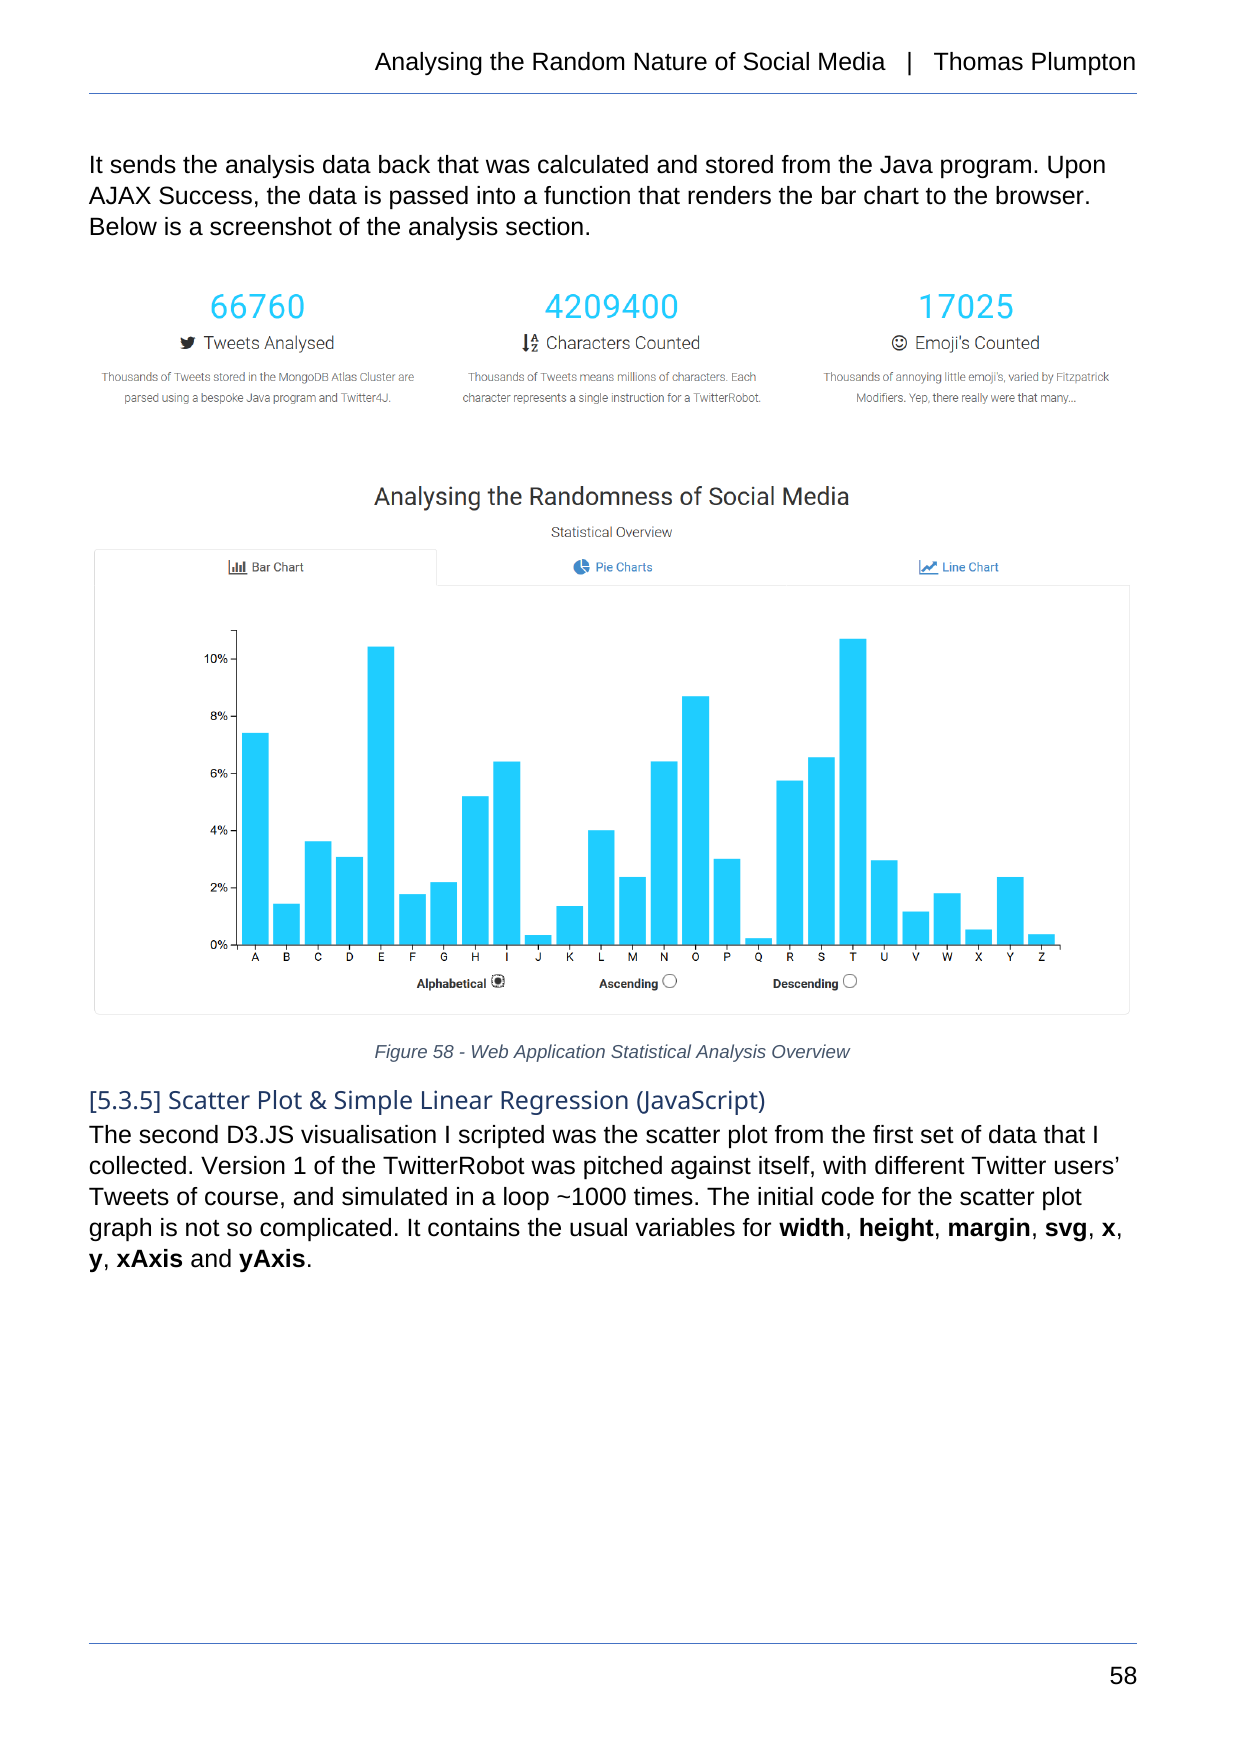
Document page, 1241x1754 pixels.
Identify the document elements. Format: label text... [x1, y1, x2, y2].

text It sends the analysis data back that was calculated and stored from the Java program. Upon AJAX Success, the data is passed into a function that renders the bar chart to the browser. Below is a screenshot of the analysis section. [89, 150, 1137, 241]
picture [88, 259, 1137, 1022]
text Figure - Web Application Statistical Analysis Overview [89, 1040, 1137, 1062]
text The second D3.JS visualisation I scripted was the scatter plot from the first set of data that I collected. Version 1 of the TwitterRobot was pitched against itself, with different Twitter users’ Tweets of course, and simulated in a loop ~1000 times. The initial code for the scatter plot graph is not so complicated. It contains the usual variables for width, height, margin, svg, x, y, xAxis and yAxis. [89, 1119, 1137, 1272]
subtitle [5.3.5] Scatter Plot & Simple Linear Regression (JavaScript) [89, 1083, 1137, 1117]
